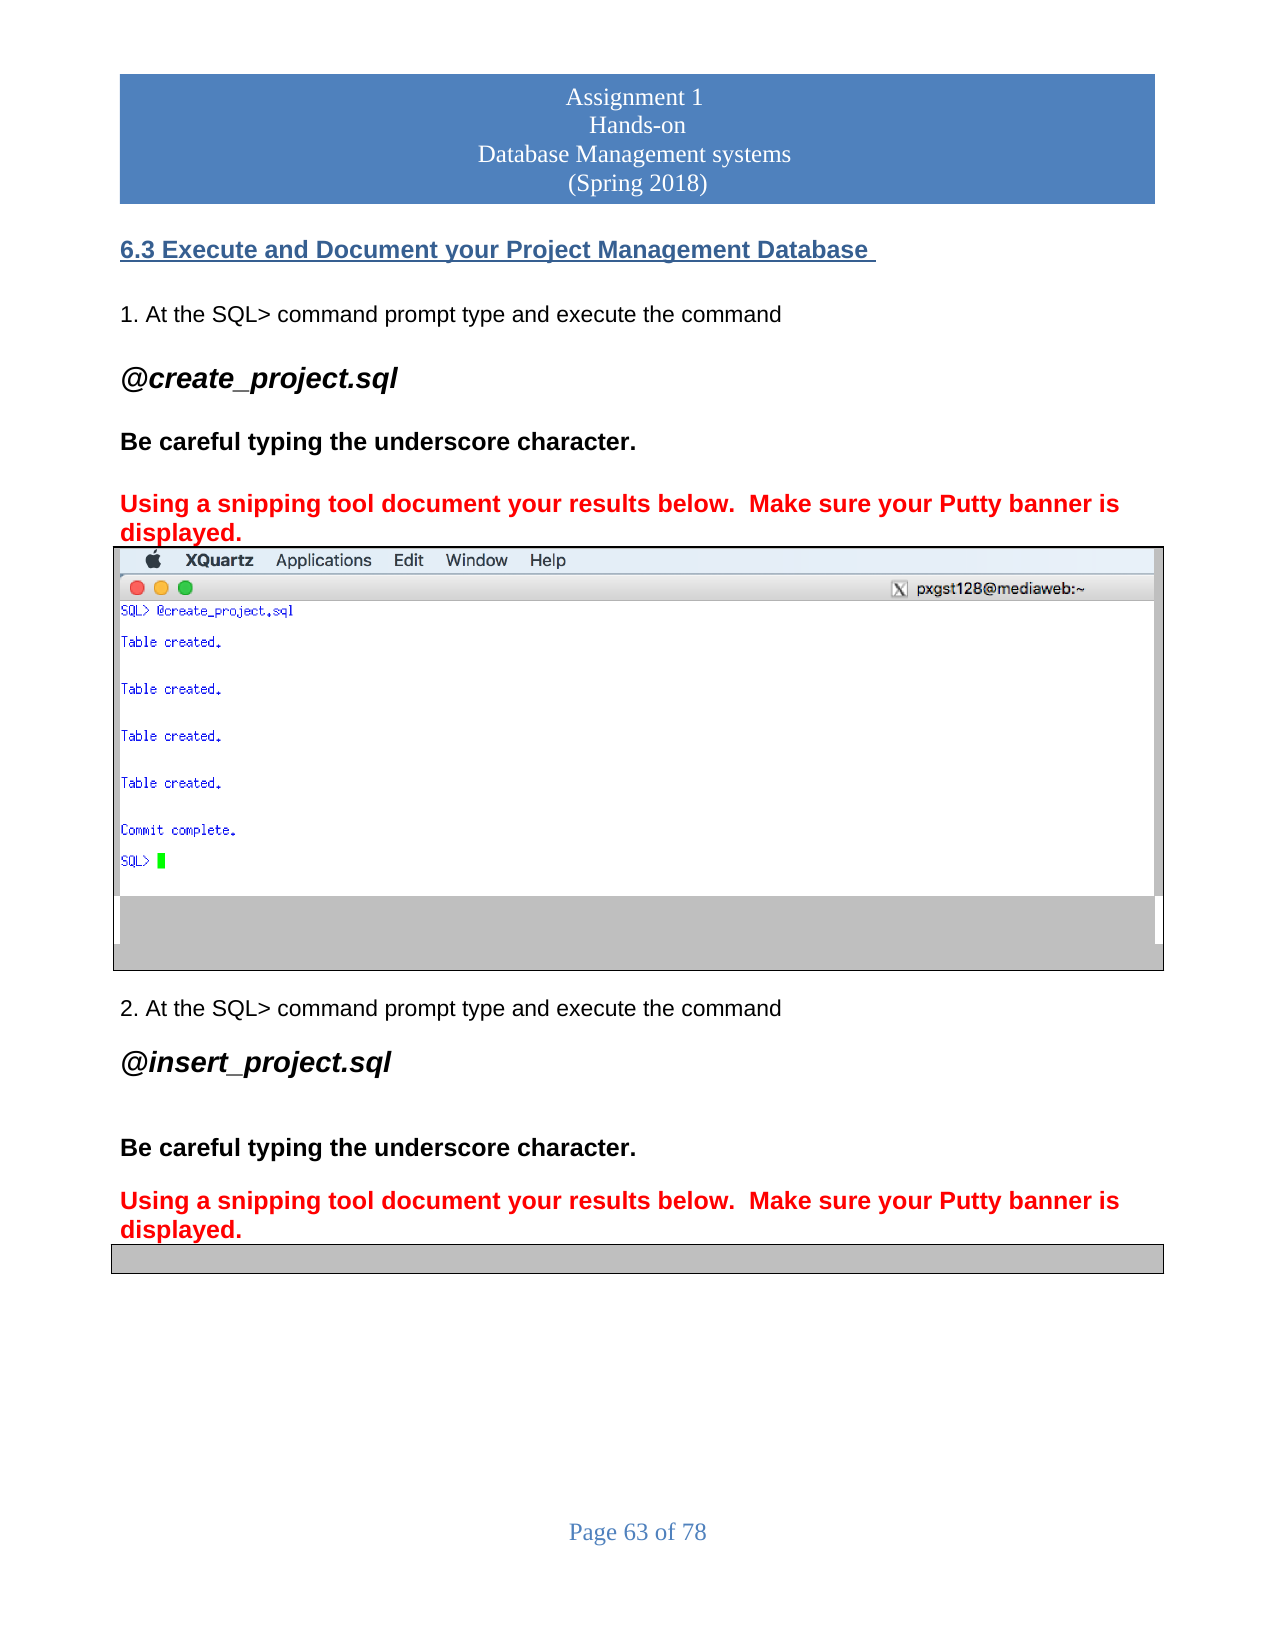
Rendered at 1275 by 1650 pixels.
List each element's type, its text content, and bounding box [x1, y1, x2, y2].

text Using a snipping tool document your results below. Make sure your Putty banner is displayed. [120, 1186, 1155, 1244]
text Using a snipping tool document your results below. Make sure your Putty banner is displayed. [120, 489, 1155, 546]
picture [120, 549, 1154, 896]
text 1. At the SQL> command prompt type and execute the command [120, 301, 1155, 327]
text 2. At the SQL> command prompt type and execute the command [120, 995, 1155, 1021]
subtitle 6.3 Execute and Document your Project Management Database [120, 236, 1155, 264]
text @insert_project.sql [120, 1045, 1155, 1079]
text @create_project.sql [120, 361, 1155, 394]
text Be careful typing the underscore character. [120, 1132, 1155, 1161]
text Be careful typing the underscore character. [120, 427, 1155, 456]
